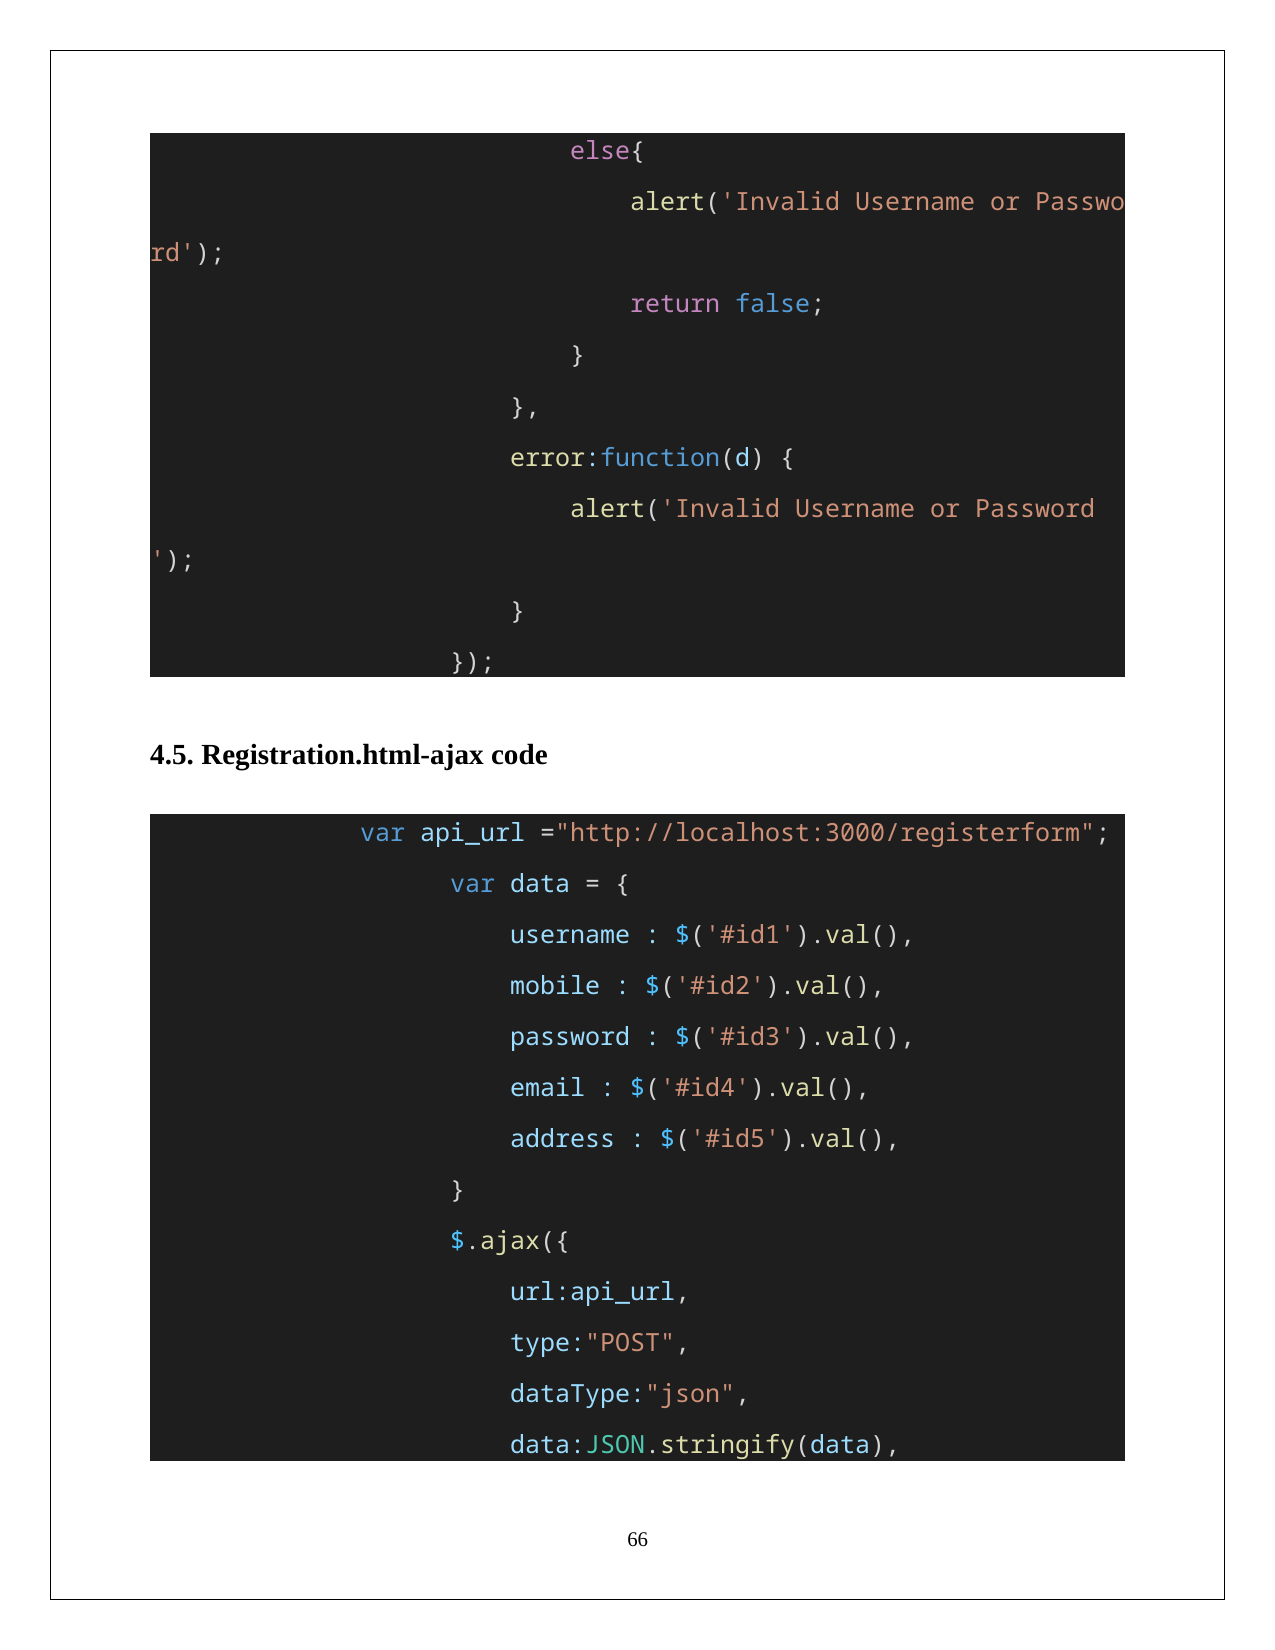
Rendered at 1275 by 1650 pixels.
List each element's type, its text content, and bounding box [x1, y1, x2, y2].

text type:"POST", [150, 1324, 1125, 1359]
text var data = { [150, 865, 1125, 899]
text } [150, 592, 1125, 626]
text dataType:"json", [150, 1376, 1125, 1410]
text $.ajax({ [150, 1222, 1125, 1257]
text data:JSON.stringify(data), [150, 1427, 1125, 1461]
text }); [150, 643, 1125, 677]
text mobile : $('#id2').val(), [150, 967, 1125, 1001]
text }, [150, 388, 1125, 422]
text address : $('#id5').val(), [150, 1120, 1125, 1154]
text alert('Invalid Username or Password'); [150, 184, 1125, 269]
text error:function(d) { [150, 439, 1125, 473]
text username : $('#id1').val(), [150, 916, 1125, 950]
text } [150, 1171, 1125, 1206]
text var api_url ="http://localhost:3000/registerform"; [150, 814, 1125, 848]
text email : $('#id4').val(), [150, 1069, 1125, 1103]
text } [150, 337, 1125, 371]
text else{ [150, 133, 1125, 167]
text url:api_url, [150, 1273, 1125, 1308]
text 4.5. Registration.html-ajax code [150, 737, 1125, 771]
text password : $('#id3').val(), [150, 1018, 1125, 1052]
text alert('Invalid Username or Password'); [150, 490, 1125, 575]
text return false; [150, 286, 1125, 320]
